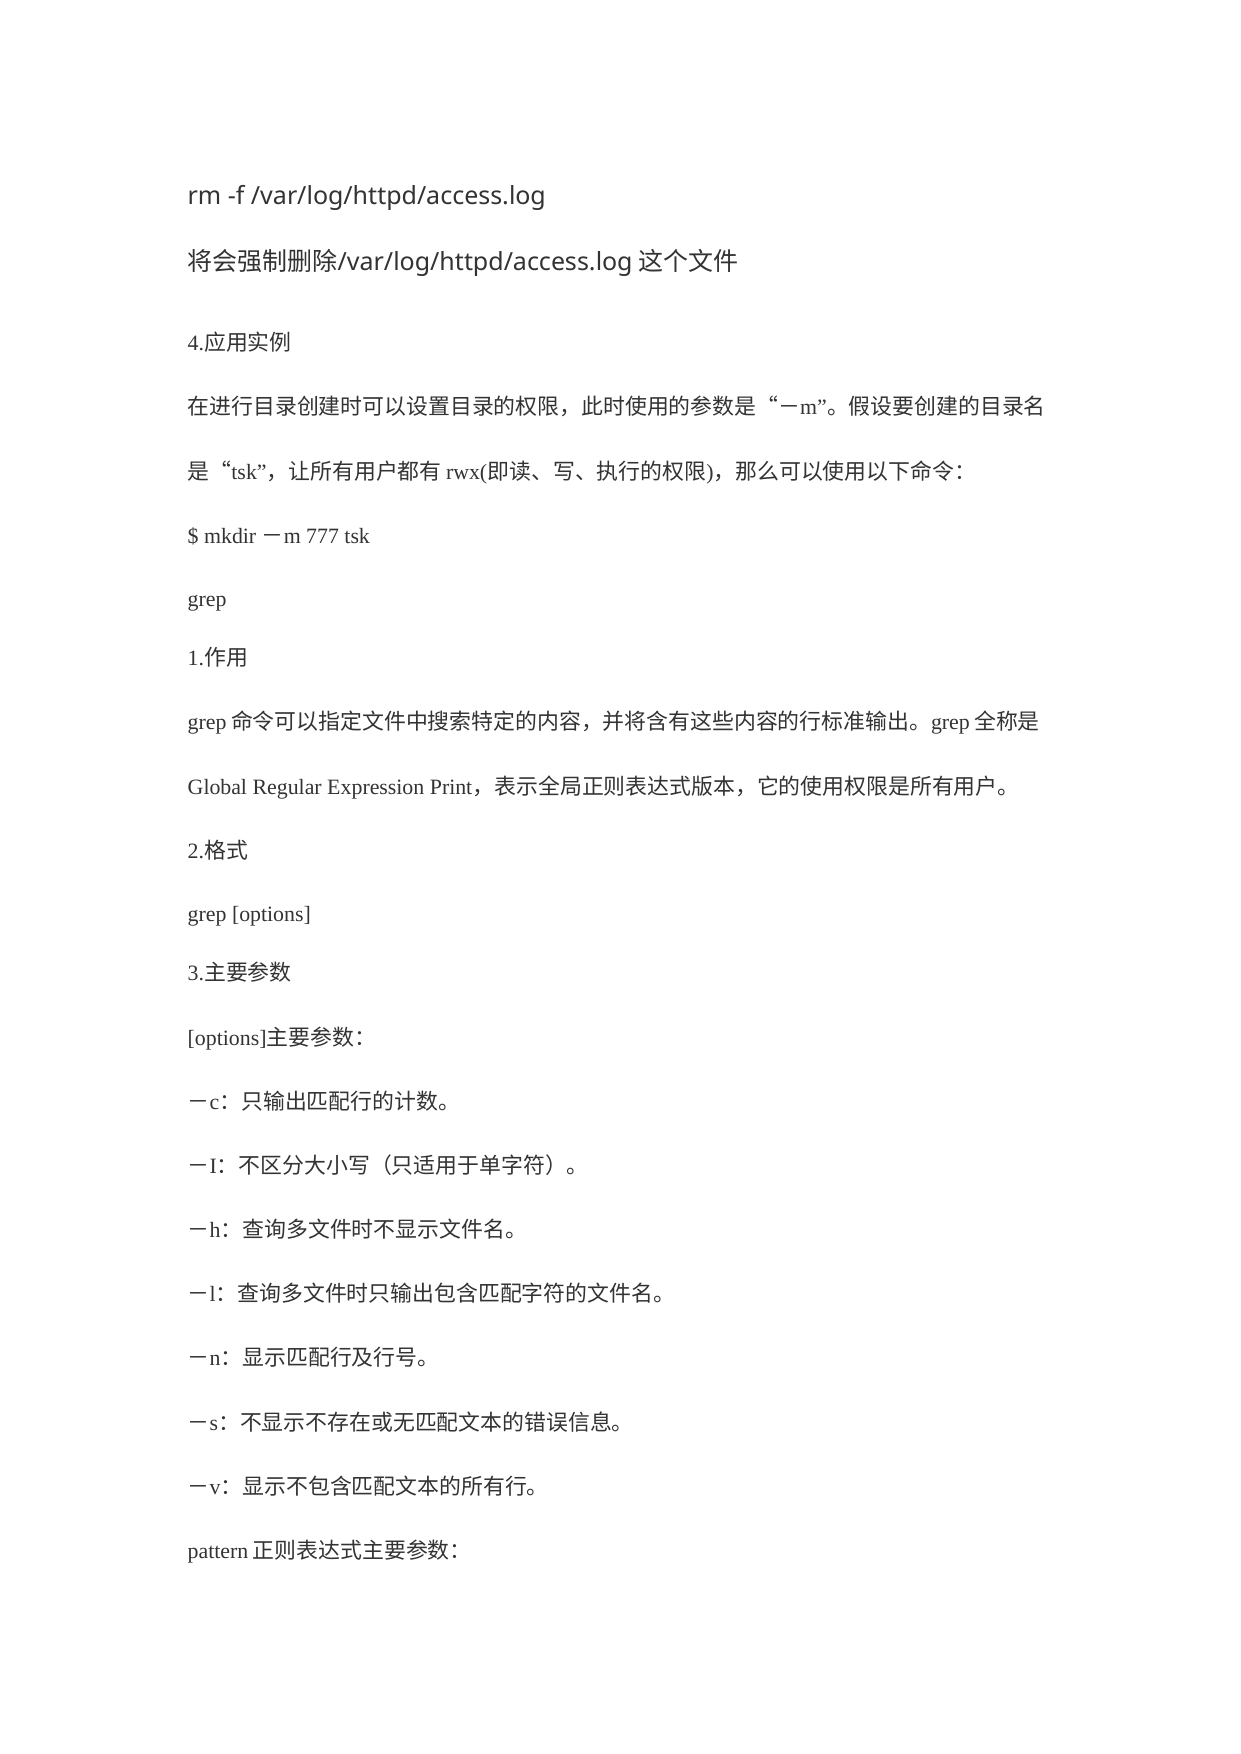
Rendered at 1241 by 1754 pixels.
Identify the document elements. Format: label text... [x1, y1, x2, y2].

text －c：只输出匹配行的计数。 [187, 1083, 1053, 1116]
text －l：查询多文件时只输出包含匹配字符的文件名。 [187, 1276, 1053, 1308]
text 3.主要参数 [187, 955, 1053, 987]
text 4.应用实例 [187, 324, 1053, 357]
text －v：显示不包含匹配文本的所有行。 [187, 1468, 1053, 1501]
text －I：不区分大小写（只适用于单字符）。 [187, 1147, 1053, 1180]
text 在进行目录创建时可以设置目录的权限，此时使用的参数是“－m”。假设要创建的目录名是“tsk”，让所有用户都有rwx(即读、写、执行的权限)，那么可以使用以下命令： [187, 389, 1053, 486]
text grep [187, 582, 1053, 614]
text grep [options] [187, 897, 1053, 930]
text 2.格式 [187, 833, 1053, 866]
text －n：显示匹配行及行号。 [187, 1340, 1053, 1372]
text rm -f /var/log/httpd/access.log [187, 162, 1053, 227]
text 1.作用 [187, 640, 1053, 672]
text 将会强制删除/var/log/httpd/access.log这个文件 [187, 227, 1053, 292]
text [options]主要参数： [187, 1019, 1053, 1052]
text grep命令可以指定文件中搜索特定的内容，并将含有这些内容的行标准输出。grep全称是Global Regular Expression Print，表示全局正则表达式版本，它的使用权限是所有用户。 [187, 704, 1053, 801]
text －s：不显示不存在或无匹配文本的错误信息。 [187, 1404, 1053, 1437]
text $ mkdir －m 777 tsk [187, 518, 1053, 550]
text pattern正则表达式主要参数： [187, 1532, 1053, 1565]
text －h：查询多文件时不显示文件名。 [187, 1212, 1053, 1244]
